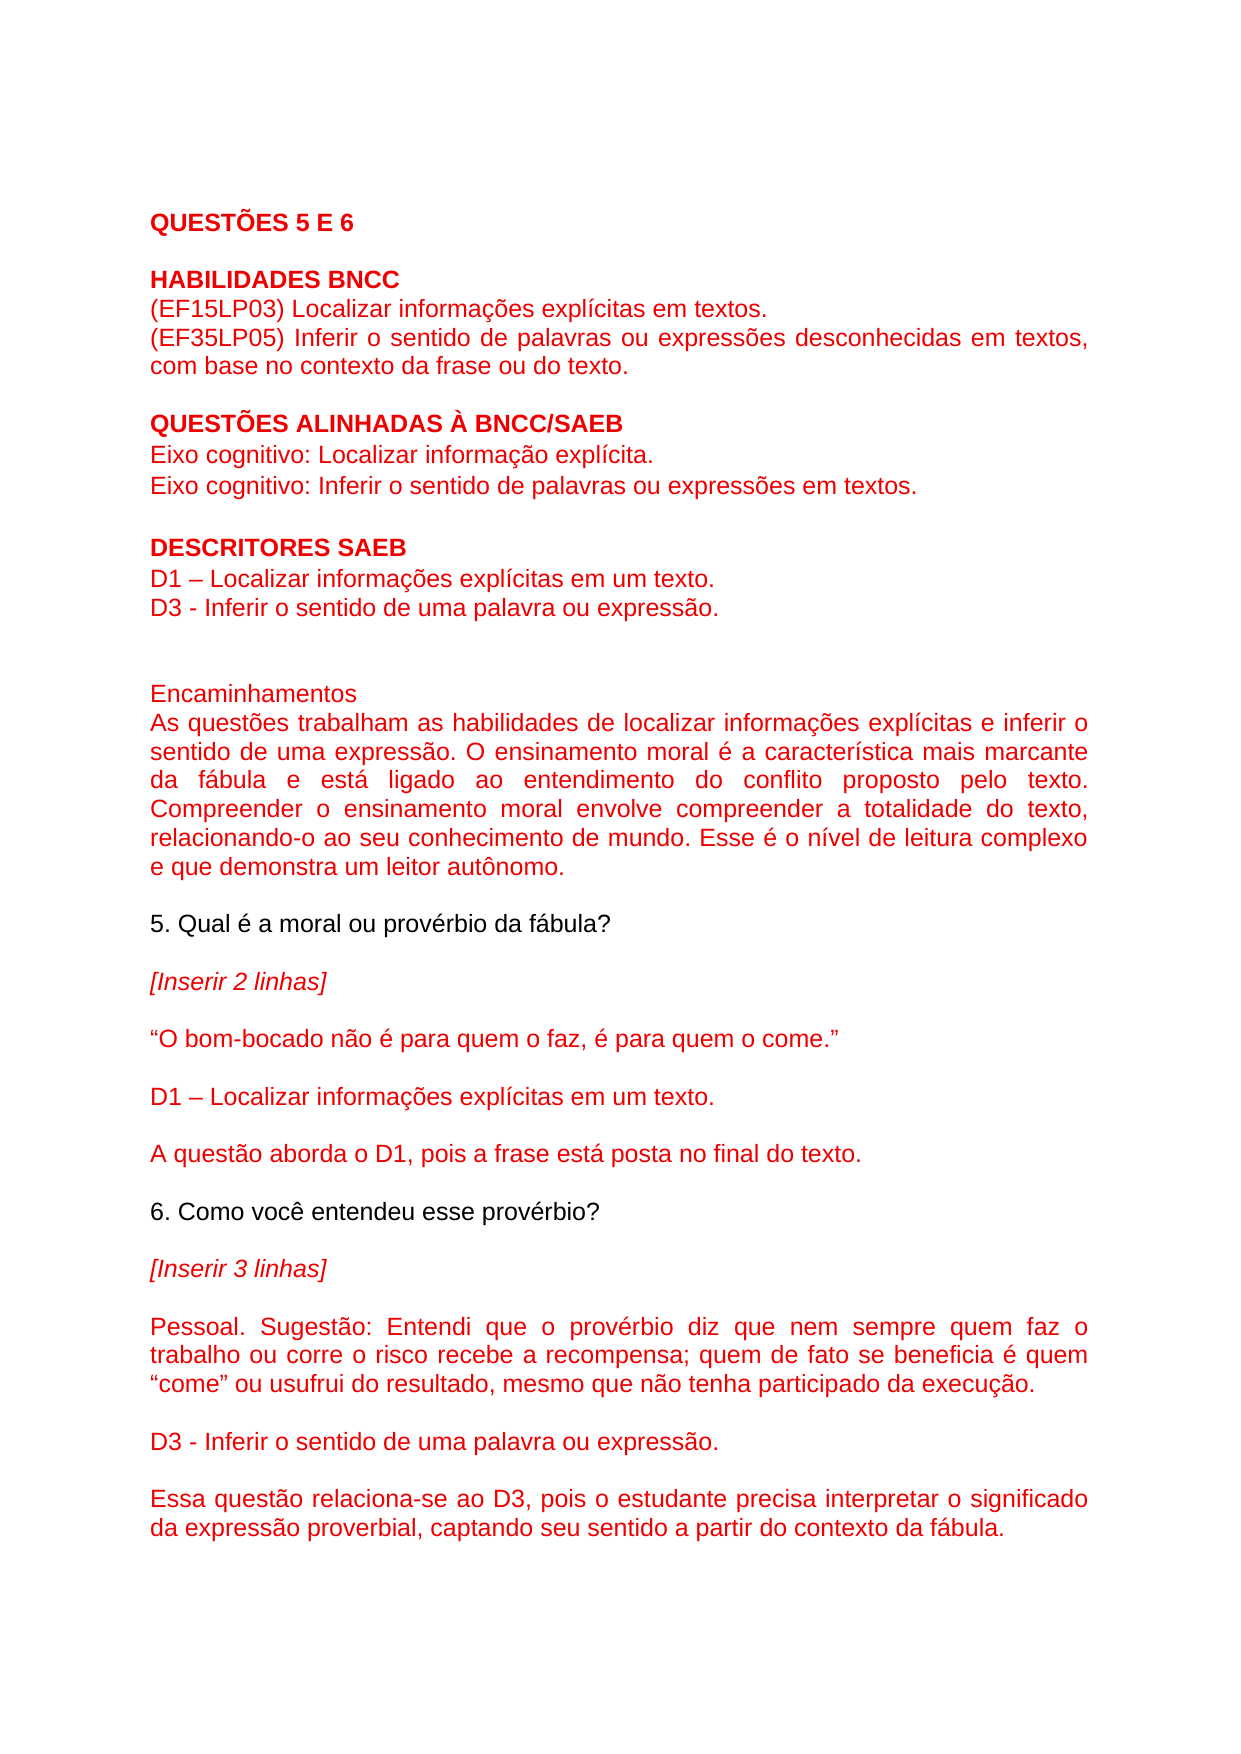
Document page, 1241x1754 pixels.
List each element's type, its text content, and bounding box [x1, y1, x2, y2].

text [Inserir 2 linhas] [150, 966, 1090, 995]
text Eixo cognitivo: Localizar informação explícita. [150, 440, 1090, 468]
text DESCRITORES SAEB [150, 533, 1090, 562]
text D3 - Inferir o sentido de uma palavra ou expressão. [150, 1426, 1090, 1455]
text HABILIDADES BNCC [150, 265, 1090, 294]
text 5. Qual é a moral ou provérbio da fábula? [150, 909, 1090, 938]
text D1 – Localizar informações explícitas em um texto. [150, 1081, 1090, 1110]
text (EF35LP05) Inferir o sentido de palavras ou expressões desconhecidas em textos, com base no contexto da frase ou do texto. [150, 322, 1090, 380]
text As questões trabalham as habilidades de localizar informações explícitas e inferir o sentido de uma expressão. O ensinamento moral é a característica mais marcante da fábula e está ligado ao entendimento do conflito proposto pelo texto. Compreender o ensinamento moral envolve compreender a totalidade do texto, relacionando-o ao seu conhecimento de mundo. Esse é o nível de leitura complexo e que demonstra um leitor autônomo. [150, 708, 1090, 880]
text (EF15LP03) Localizar informações explícitas em textos. [150, 294, 1090, 322]
text [Inserir 3 linhas] [150, 1254, 1090, 1283]
text QUESTÕES ALINHADAS À BNCC/SAEB [150, 409, 1090, 437]
text Essa questão relaciona-se ao D3, pois o estudante precisa interpretar o significado da expressão proverbial, captando seu sentido a partir do contexto da fábula. [150, 1484, 1090, 1541]
text D1 – Localizar informações explícitas em um texto. [150, 564, 1090, 593]
text 6. Como você entendeu esse provérbio? [150, 1196, 1090, 1225]
text Eixo cognitivo: Inferir o sentido de palavras ou expressões em textos. [150, 471, 1090, 499]
text QUESTÕES 5 E 6 [150, 207, 1090, 236]
text D3 - Inferir o sentido de uma palavra ou expressão. [150, 593, 1090, 621]
text Pessoal. Sugestão: Entendi que o provérbio diz que nem sempre quem faz o trabalho ou corre o risco recebe a recompensa; quem de fato se beneficia é quem “come” ou usufrui do resultado, mesmo que não tenha participado da execução. [150, 1311, 1090, 1398]
text A questão aborda o D1, pois a frase está posta no final do texto. [150, 1139, 1090, 1168]
text Encaminhamentos [150, 679, 1090, 708]
text “O bom-bocado não é para quem o faz, é para quem o come.” [150, 1024, 1090, 1053]
